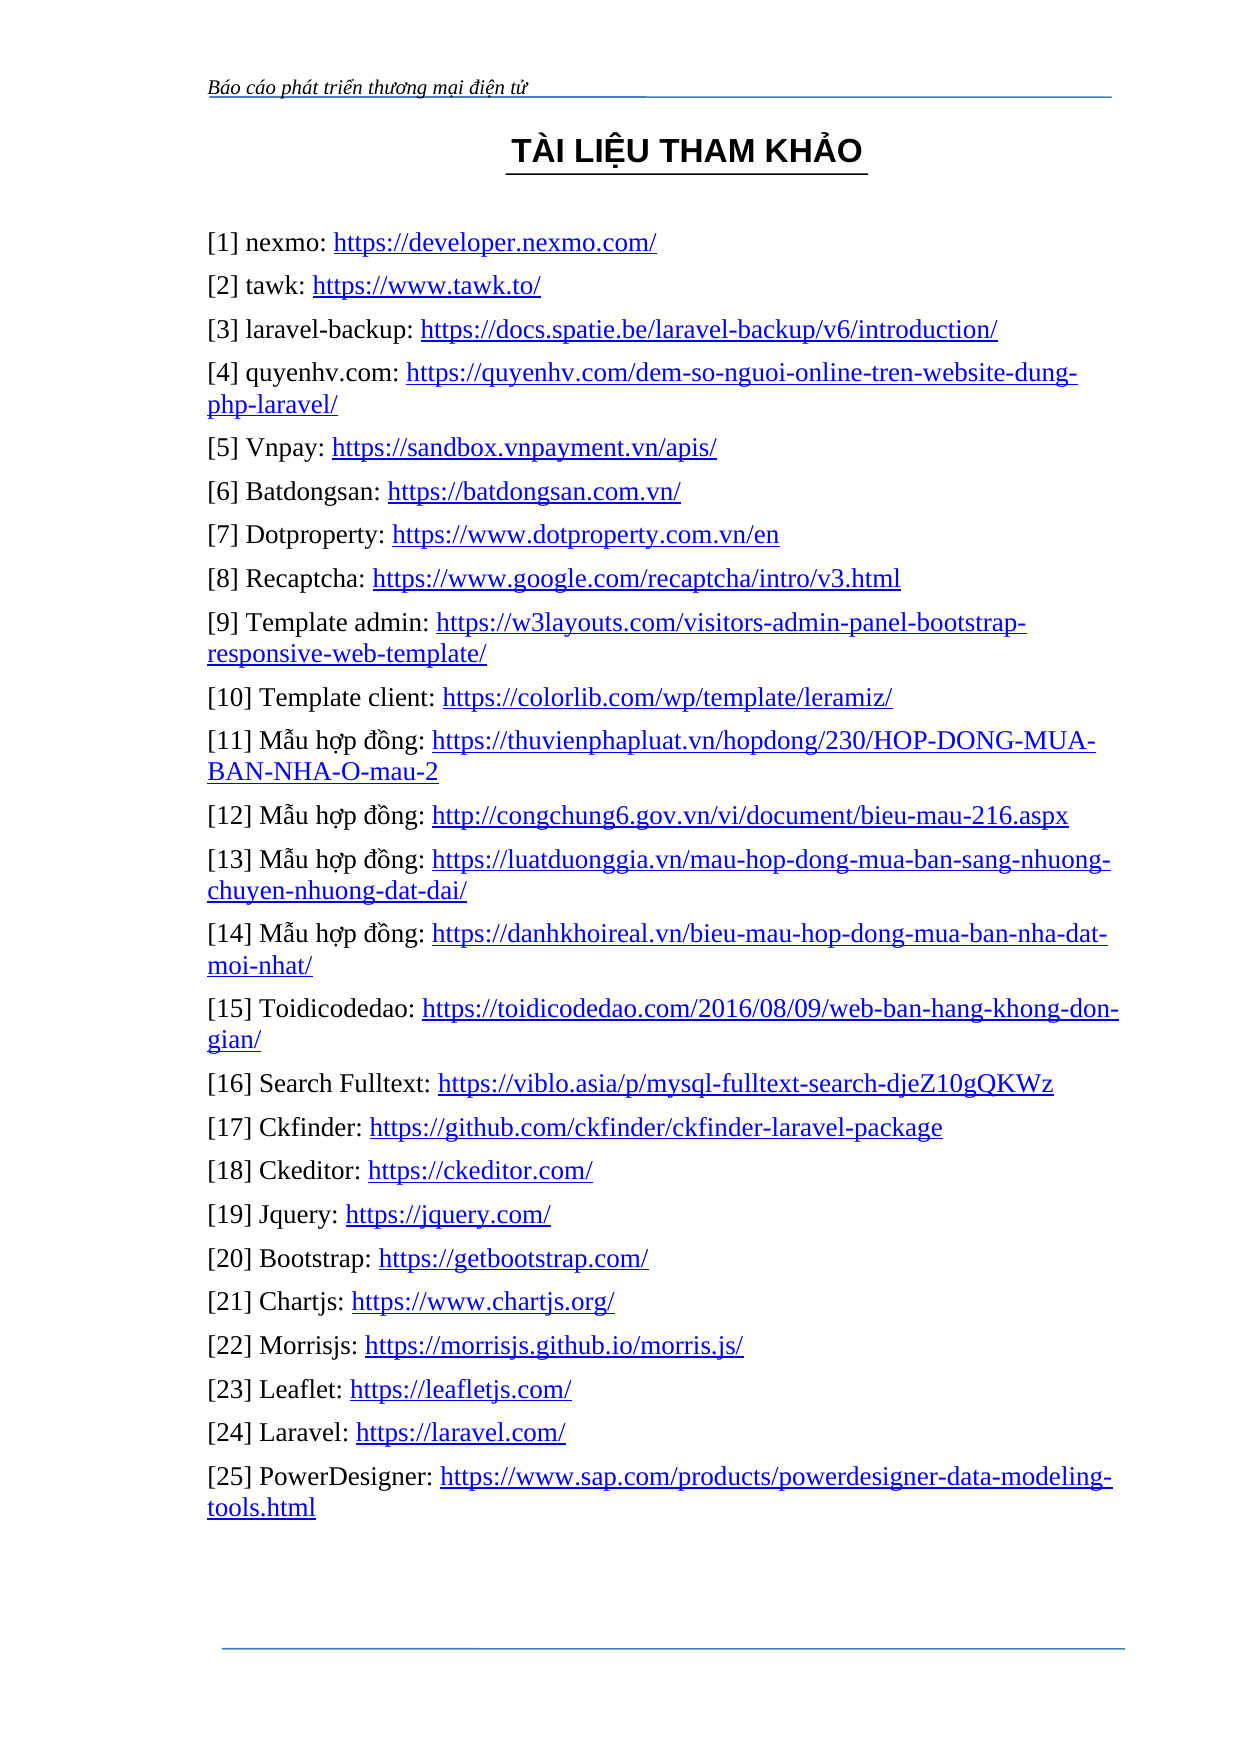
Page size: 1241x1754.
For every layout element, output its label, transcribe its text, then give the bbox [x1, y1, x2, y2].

text [22] Morrisjs: https://morrisjs.github.io/morris.js/ [207, 1329, 1122, 1360]
text [10] Template client: https://colorlib.com/wp/template/leramiz/ [207, 681, 1122, 712]
text [16] Search Fulltext: https://viblo.asia/p/mysql-fulltext-search-djeZ10gQKWz [207, 1067, 1122, 1098]
text [7] Dotproperty: https://www.dotproperty.com.vn/en [207, 519, 1122, 550]
subtitle TÀI LIỆU THAM KHẢO [207, 131, 1122, 169]
text [8] Recaptcha: https://www.google.com/recaptcha/intro/v3.html [207, 562, 1122, 593]
text [5] Vnpay: https://sandbox.vnpayment.vn/apis/ [207, 431, 1122, 462]
text [14] Mẫu hợp đồng: https://danhkhoireal.vn/bieu-mau-hop-dong-mua-ban-nha-dat-moi-nhat/ [207, 918, 1122, 980]
text [18] Ckeditor: https://ckeditor.com/ [207, 1154, 1122, 1186]
text [15] Toidicodedao: https://toidicodedao.com/2016/08/09/web-ban-hang-khong-don-gian/ [207, 992, 1122, 1055]
text [19] Jquery: https://jquery.com/ [207, 1198, 1122, 1229]
text [6] Batdongsan: https://batdongsan.com.vn/ [207, 475, 1122, 506]
text [24] Laravel: https://laravel.com/ [207, 1416, 1122, 1447]
text [23] Leaflet: https://leafletjs.com/ [207, 1373, 1122, 1404]
text [4] quyenhv.com: https://quyenhv.com/dem-so-nguoi-online-tren-website-dung-php-laravel/ [207, 357, 1122, 419]
text [21] Chartjs: https://www.chartjs.org/ [207, 1285, 1122, 1317]
text [25] PowerDesigner: https://www.sap.com/products/powerdesigner-data-modeling-tools.html [207, 1460, 1122, 1522]
text [1] nexmo: https://developer.nexmo.com/ [207, 226, 1122, 257]
text [17] Ckfinder: https://github.com/ckfinder/ckfinder-laravel-package [207, 1111, 1122, 1142]
text [9] Template admin: https://w3layouts.com/visitors-admin-panel-bootstrap-responsive-web-template/ [207, 606, 1122, 668]
text [13] Mẫu hợp đồng: https://luatduonggia.vn/mau-hop-dong-mua-ban-sang-nhuong-chuyen-nhuong-dat-dai/ [207, 843, 1122, 905]
text [12] Mẫu hợp đồng: http://congchung6.gov.vn/vi/document/bieu-mau-216.aspx [207, 799, 1122, 830]
text [2] tawk: https://www.tawk.to/ [207, 269, 1122, 300]
text [20] Bootstrap: https://getbootstrap.com/ [207, 1242, 1122, 1273]
text [3] laravel-backup: https://docs.spatie.be/laravel-backup/v6/introduction/ [207, 313, 1122, 344]
text [11] Mẫu hợp đồng: https://thuvienphapluat.vn/hopdong/230/HOP-DONG-MUA-BAN-NHA-O-mau-2 [207, 724, 1122, 787]
